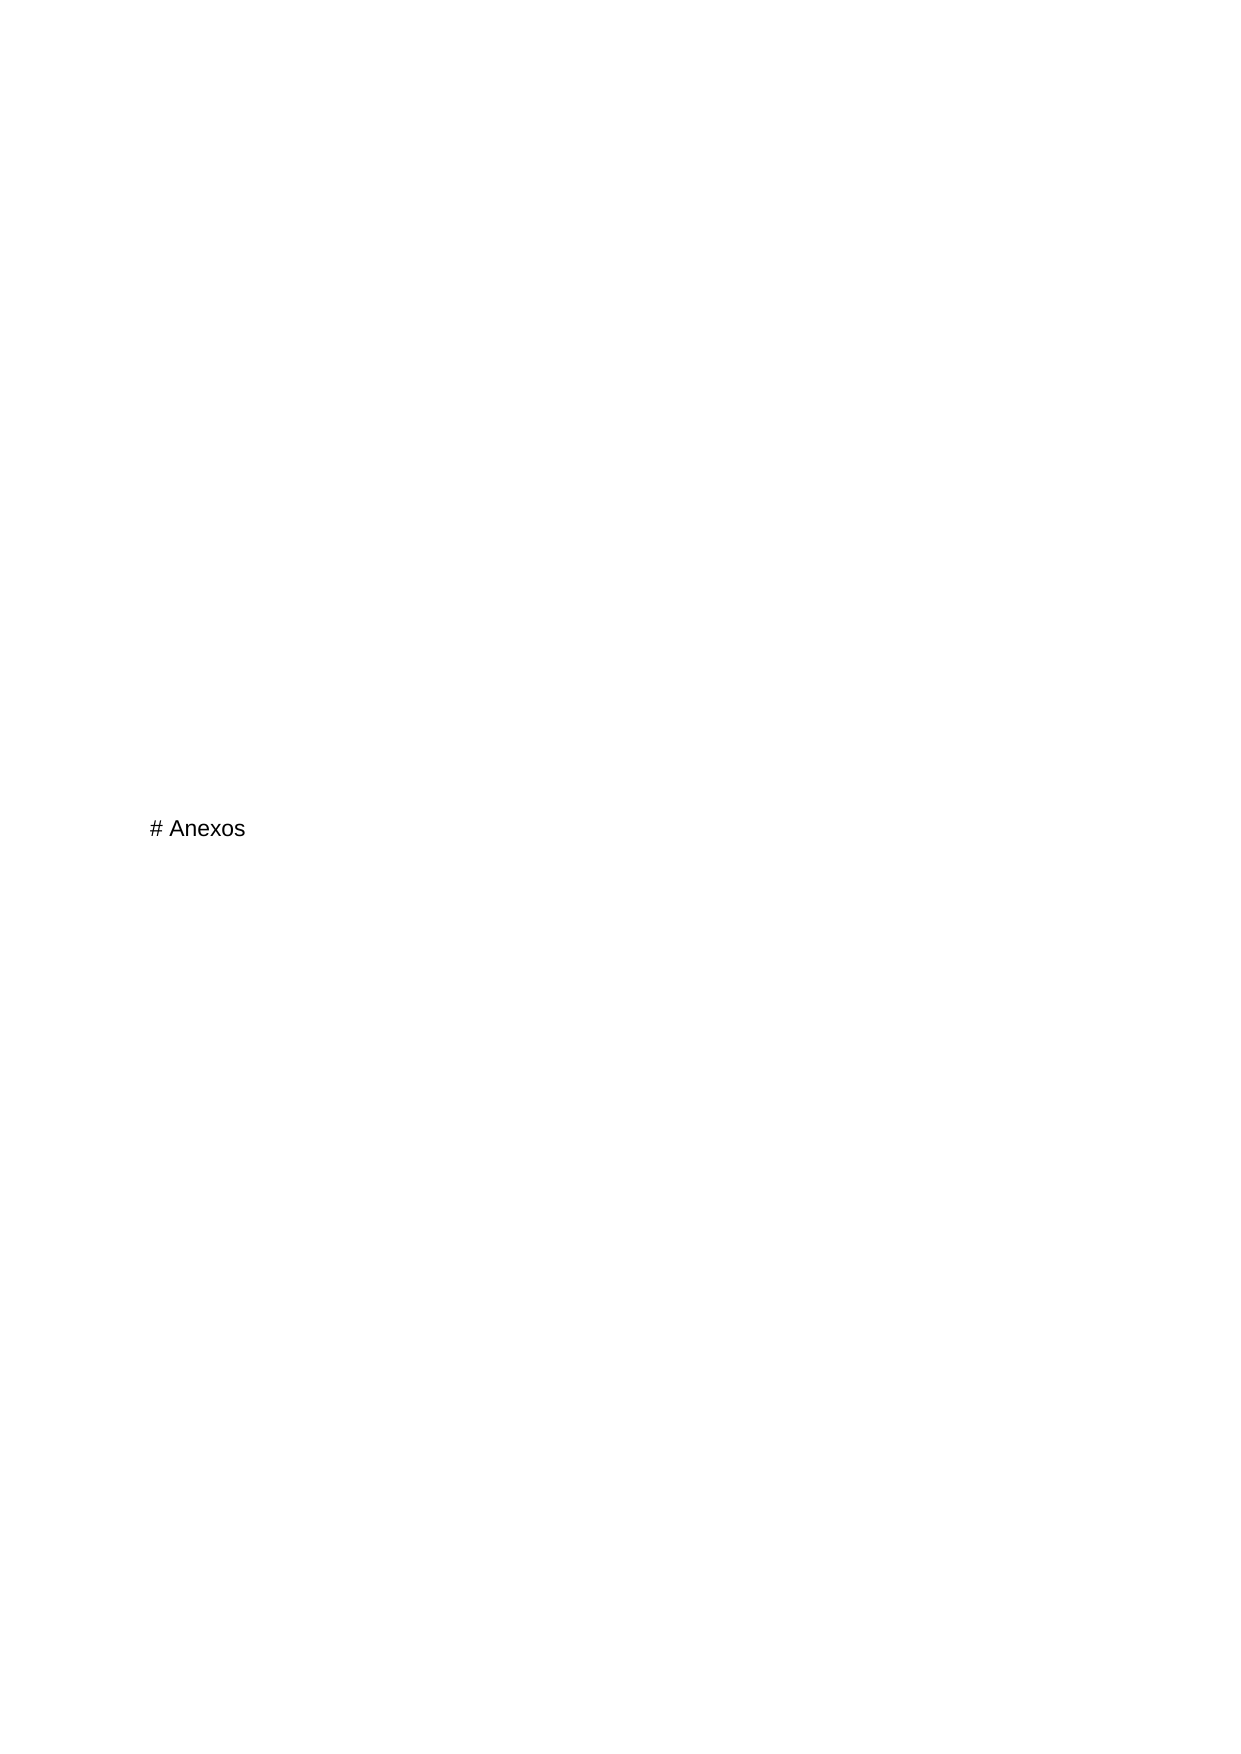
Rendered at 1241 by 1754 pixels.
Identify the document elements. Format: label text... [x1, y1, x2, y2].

text # Anexos [150, 814, 1090, 841]
